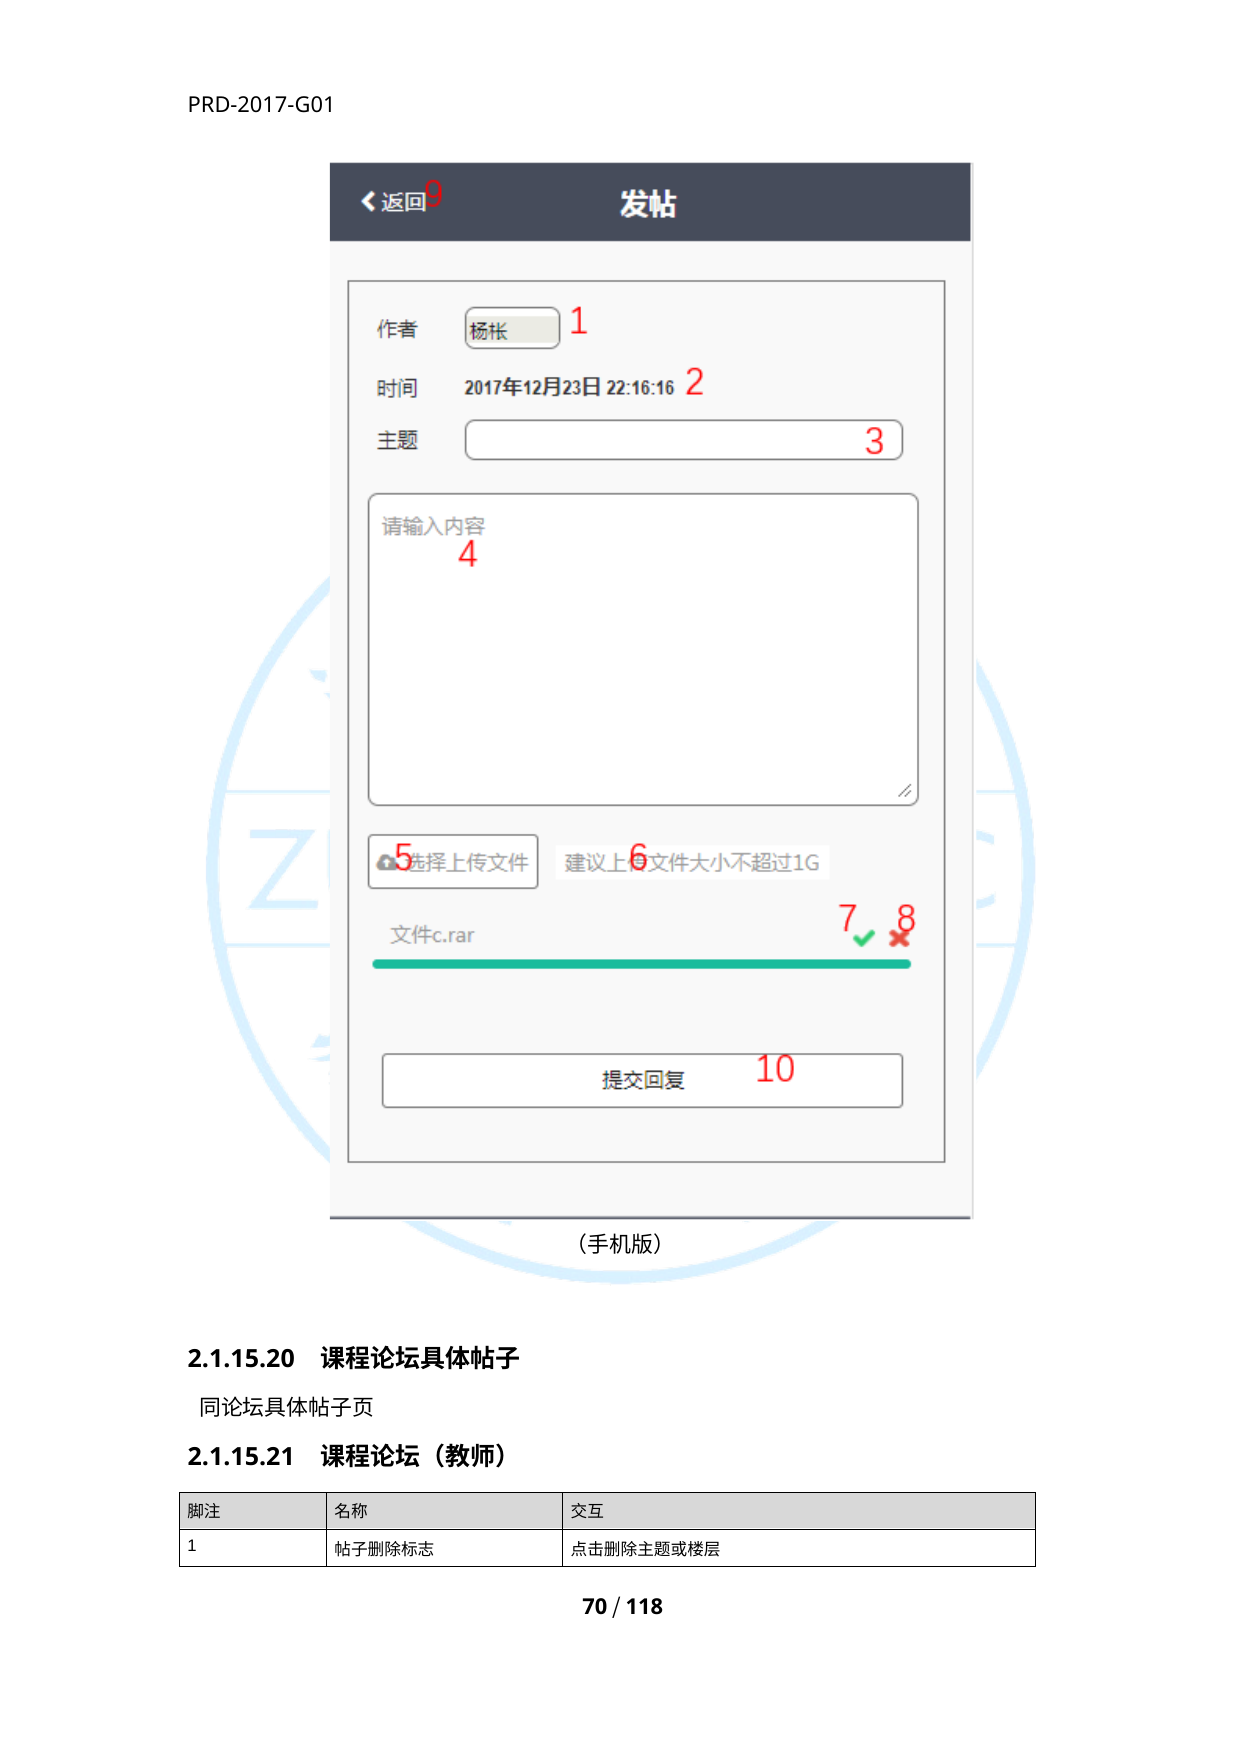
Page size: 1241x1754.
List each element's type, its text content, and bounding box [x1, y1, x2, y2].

table_header 脚注 [180, 1493, 326, 1528]
table_cell 1 [180, 1530, 326, 1566]
text 课程论坛（教师） [187, 1422, 1053, 1487]
table_cell 点击删除主题或楼层 [563, 1530, 1035, 1566]
text （手机版） [187, 1227, 1053, 1259]
picture [329, 161, 977, 1221]
table_cell 帖子删除标志 [327, 1530, 562, 1566]
text 课程论坛具体帖子 [187, 1324, 1053, 1389]
text 同论坛具体帖子页 [187, 1389, 1053, 1422]
table_header 名称 [327, 1493, 562, 1528]
table_header 交互 [563, 1493, 1035, 1528]
